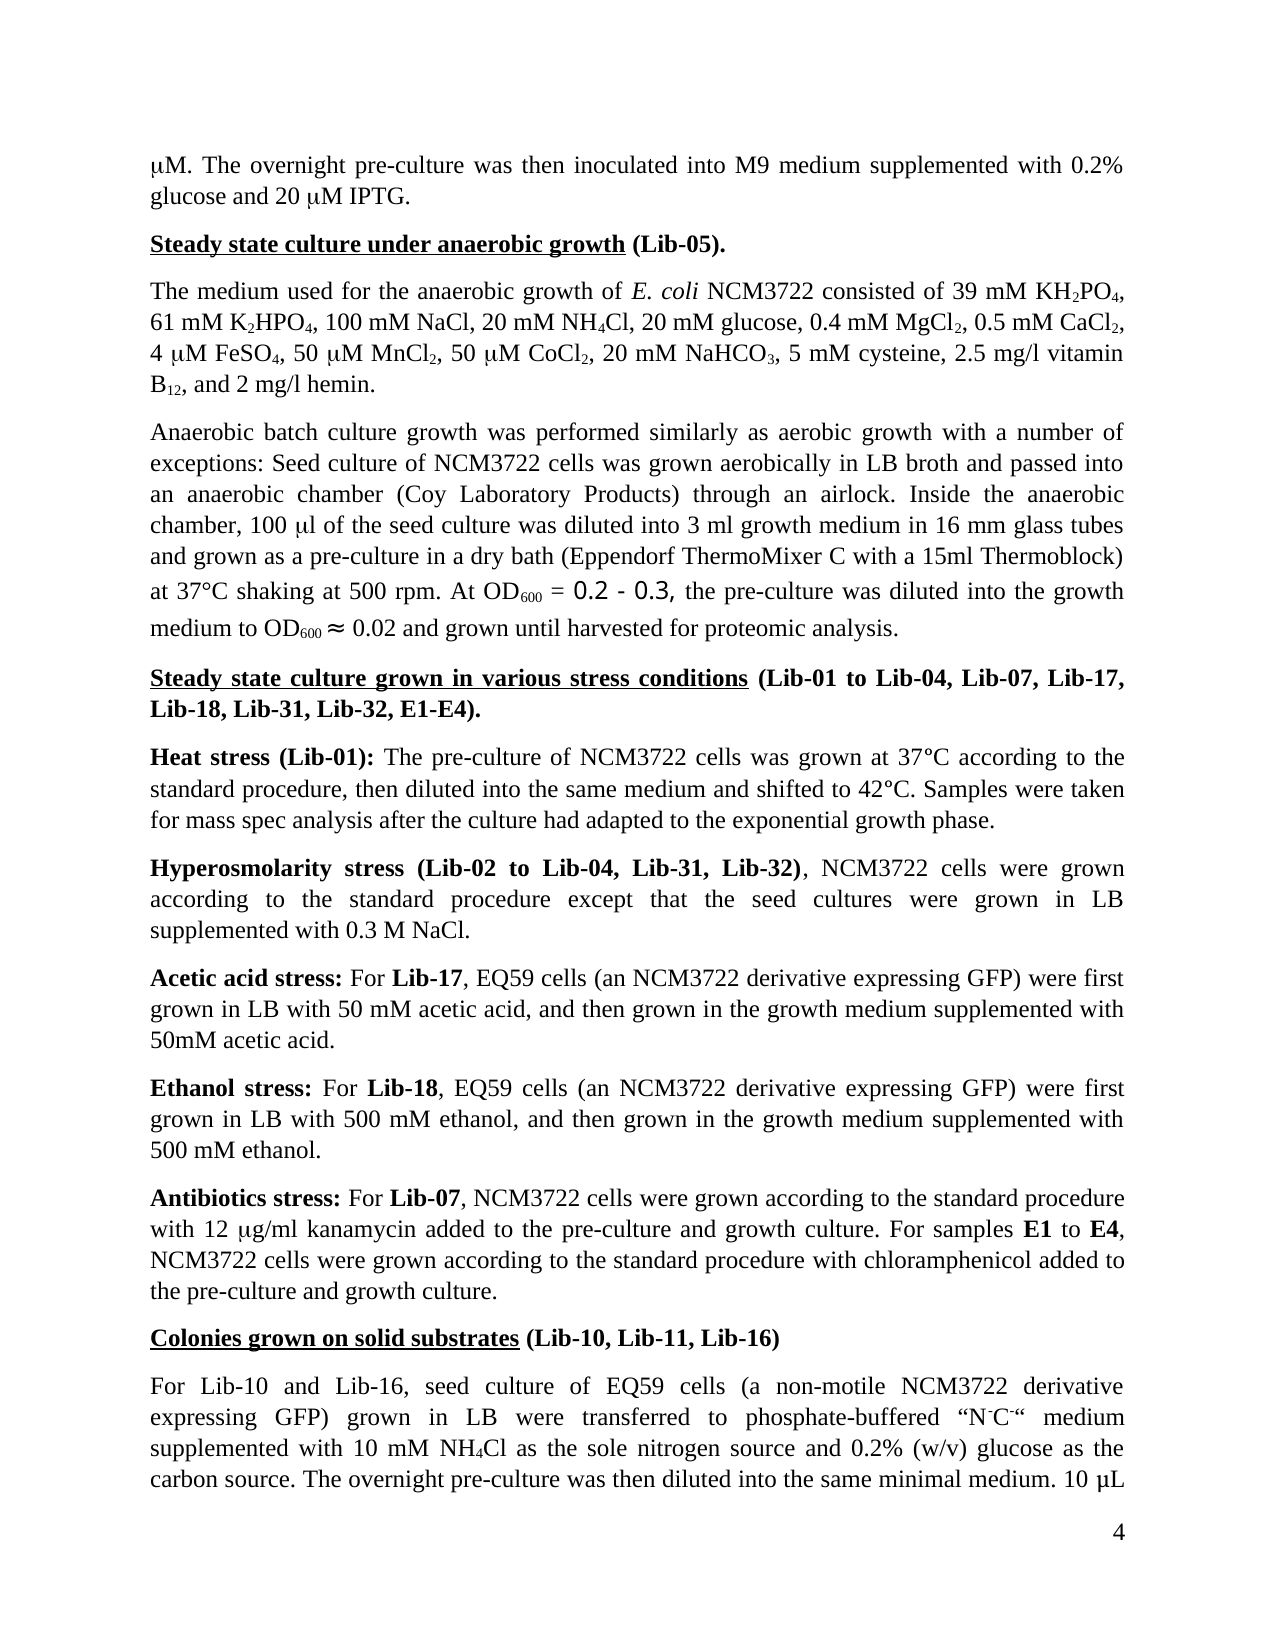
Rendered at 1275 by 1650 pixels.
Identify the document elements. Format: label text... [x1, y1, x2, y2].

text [150, 1371, 1125, 1494]
text Antibiotics stress: For Lib-07, NCM3722 cells were grown according to the standard procedure with 12 g/ml kanamycin added to the pre-culture and growth culture. For samples E1 to E4, NCM3722 cells were grown according to the standard procedure with chloramphenicol added to the pre-culture and growth culture. [150, 1183, 1125, 1304]
text Ethanol stress: For Lib-18, EQ59 cells (an NCM3722 derivative expressing GFP) were first grown in LB with 500 mM ethanol, and then grown in the growth medium supplemented with 500 mM ethanol. [150, 1073, 1125, 1164]
text Acetic acid stress: For Lib-17, EQ59 cells (an NCM3722 derivative expressing GFP) were first grown in LB with 50 mM acetic acid, and then grown in the growth medium supplemented with 50mM acetic acid. [150, 963, 1125, 1054]
text Heat stress (Lib-01): The pre-culture of NCM3722 cells was grown at 37°C according to the standard procedure, then diluted into the same medium and shifted to 42°C. Samples were taken for mass spec analysis after the culture had adapted to the exponential growth phase. [150, 742, 1125, 834]
text The medium used for the anaerobic growth of E. coli NCM3722 consisted of 39 mM KH2PO4, 61 mM K2HPO4, 100 mM NaCl, 20 mM NH4Cl, 20 mM glucose, 0.4 mM MgCl2, 0.5 mM CaCl2, 4 M FeSO4, 50 M MnCl2, 50 M CoCl2, 20 mM NaHCO3, 5 mM cysteine, 2.5 mg/l vitamin B12, and 2 mg/l hemin. [150, 276, 1125, 398]
text Hyperosmolarity stress (Lib-02 to Lib-04, Lib-31, Lib-32), NCM3722 cells were grown according to the standard procedure except that the seed cultures were grown in LB supplemented with 0.3 M NaCl. [150, 853, 1125, 944]
text Steady state culture under anaerobic growth (Lib-05). [150, 229, 1125, 257]
text Anaerobic batch culture growth was performed similarly as aerobic growth with a number of exceptions: Seed culture of NCM3722 cells was grown aerobically in LB broth and passed into an anaerobic chamber (Coy Laboratory Products) through an airlock. Inside the anaerobic chamber, 100 l of the seed culture was diluted into 3 ml growth medium in 16 mm glass tubes and grown as a pre-culture in a dry bath (Eppendorf ThermoMixer C with a 15ml Thermoblock) at 37°C shaking at 500 rpm. At OD600 = 0.2 - 0.3, the pre-culture was diluted into the growth medium to OD600 ≈ 0.02 and grown until harvested for proteomic analysis. [150, 417, 1125, 644]
text Colonies grown on solid substrates (Lib-10, Lib-11, Lib-16) [150, 1323, 1125, 1352]
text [150, 150, 1125, 210]
text Steady state culture grown in various stress conditions (Lib-01 to Lib-04, Lib-07, Lib-17, Lib-18, Lib-31, Lib-32, E1-E4). [150, 663, 1125, 723]
